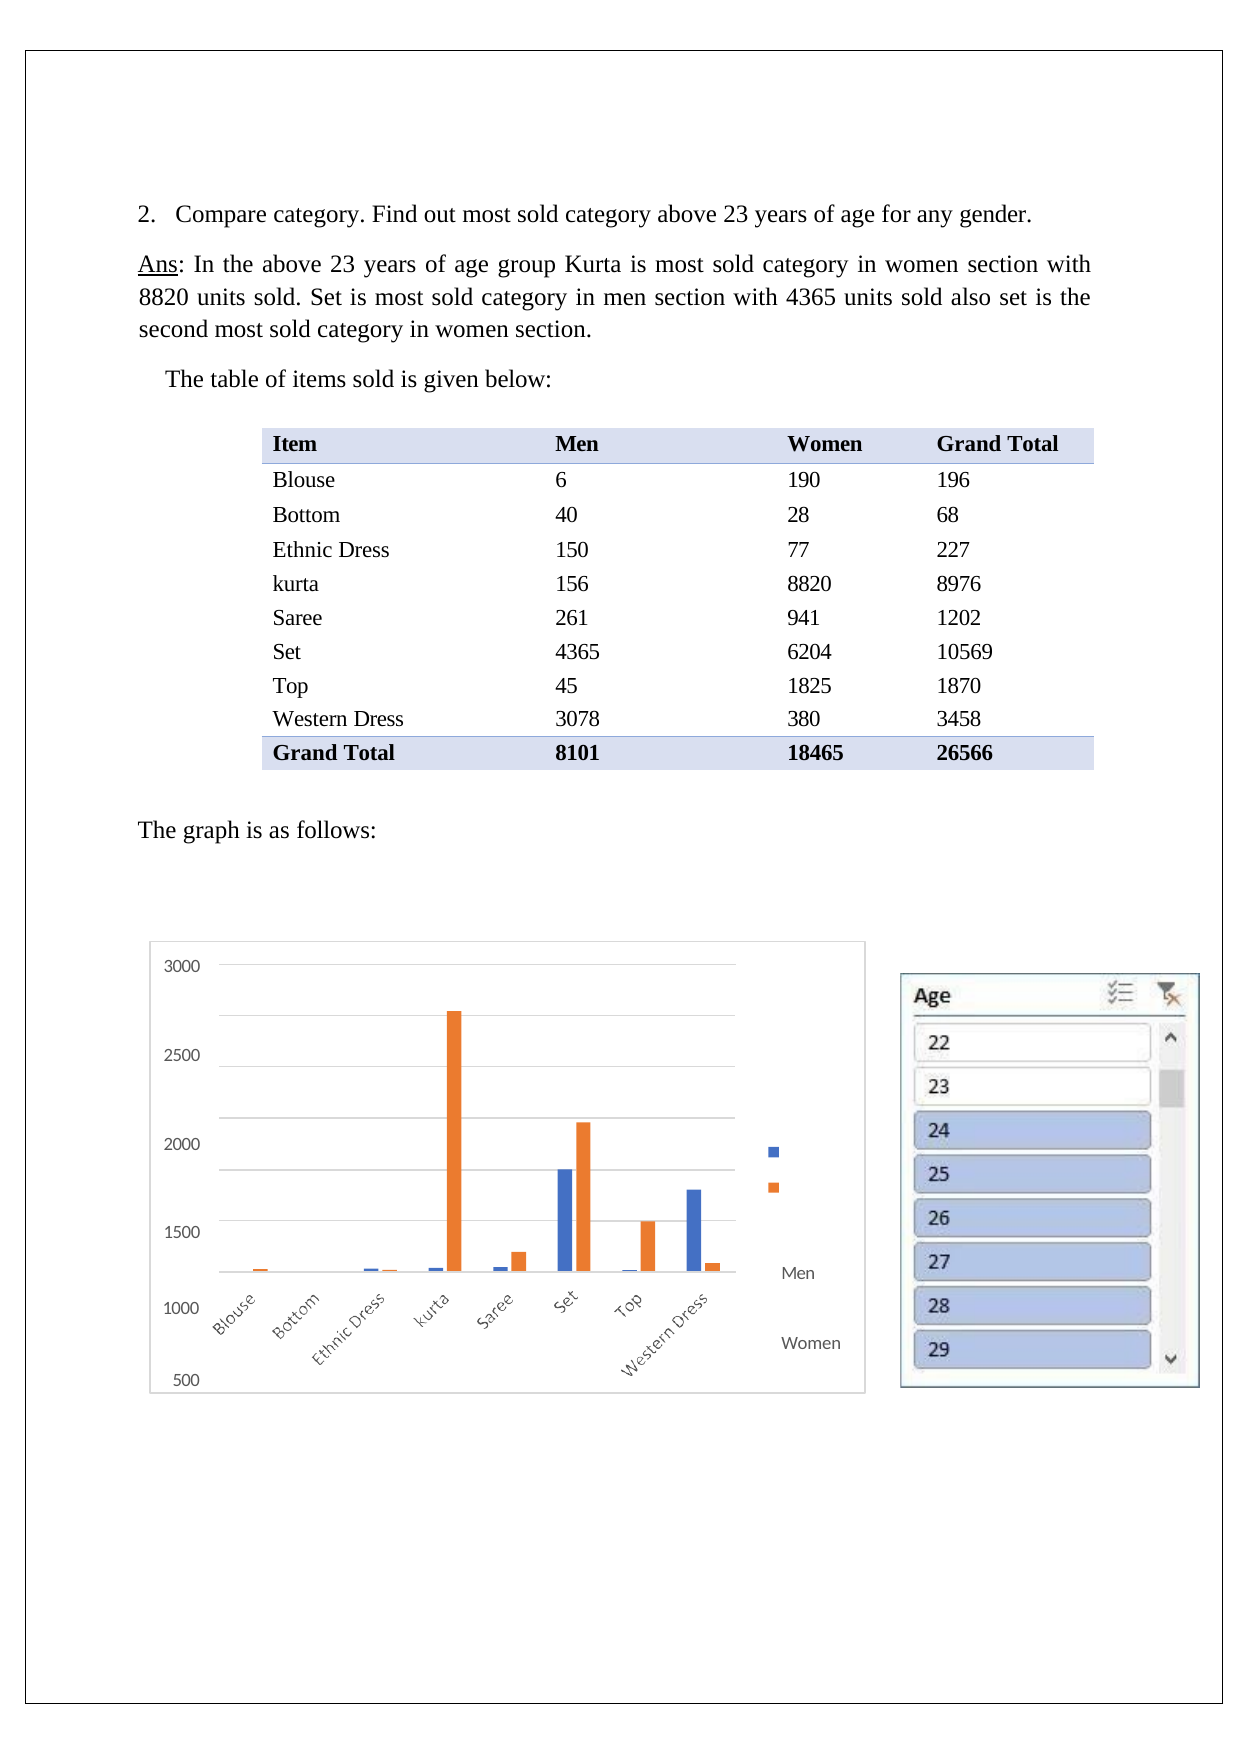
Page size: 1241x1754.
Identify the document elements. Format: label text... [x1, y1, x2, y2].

table_cell Ethnic Dress [262, 532, 480, 567]
text The table of items sold is given below: [165, 364, 1222, 393]
list Compare category. Find out most sold category above 23 years of age for any gender. [137, 199, 1222, 228]
table_cell 4365 [480, 635, 694, 669]
table_cell 156 [480, 567, 694, 601]
table_cell Blouse [262, 464, 480, 497]
table_cell 380 [694, 703, 899, 736]
table_cell 77 [694, 532, 899, 567]
table_header Women [694, 428, 899, 463]
table_cell 1202 [899, 601, 1094, 635]
picture [212, 1295, 255, 1335]
table_cell 28 [694, 497, 899, 532]
picture [272, 1294, 384, 1365]
table_cell Set [262, 635, 480, 669]
text The graph is as follows: [137, 816, 1222, 844]
table_cell 1825 [694, 669, 899, 702]
table_cell 6 [480, 464, 694, 497]
table_header Men [480, 428, 694, 463]
picture [900, 973, 1200, 1388]
table_cell Bottom [262, 497, 480, 532]
table_cell 196 [899, 464, 1094, 497]
picture [554, 1291, 578, 1313]
table_cell 3458 [899, 703, 1094, 736]
table_cell Grand Total [262, 737, 480, 770]
table_cell 3078 [480, 703, 694, 736]
table_cell Top [262, 669, 480, 702]
table_header Item [262, 428, 480, 463]
table_cell 18465 [694, 737, 899, 770]
table_cell 1870 [899, 669, 1094, 702]
table_cell 6204 [694, 635, 899, 669]
table_cell 26566 [899, 737, 1094, 770]
table_cell 941 [694, 601, 899, 635]
picture [614, 1294, 707, 1376]
table_cell 150 [480, 532, 694, 567]
table_cell 8101 [480, 737, 694, 770]
picture [477, 1295, 513, 1329]
table_cell 68 [899, 497, 1094, 532]
table_cell 40 [480, 497, 694, 532]
table_cell 8820 [694, 567, 899, 601]
table_cell 190 [694, 464, 899, 497]
text Ans: In the above 23 years of age group Kurta is most sold category in women section with 8820 units sold. Set is most sold category in men section with 4365 units sold also set is the second most sold category in women section. [137, 249, 1092, 343]
table_cell 10569 [899, 635, 1094, 669]
table_header Grand Total [899, 428, 1094, 463]
table_cell 227 [899, 532, 1094, 567]
table_cell 261 [480, 601, 694, 635]
table_cell kurta [262, 567, 480, 601]
table_cell 8976 [899, 567, 1094, 601]
picture [413, 1295, 449, 1327]
table_cell Saree [262, 601, 480, 635]
table_cell 45 [480, 669, 694, 702]
table_cell Western Dress [262, 703, 480, 736]
